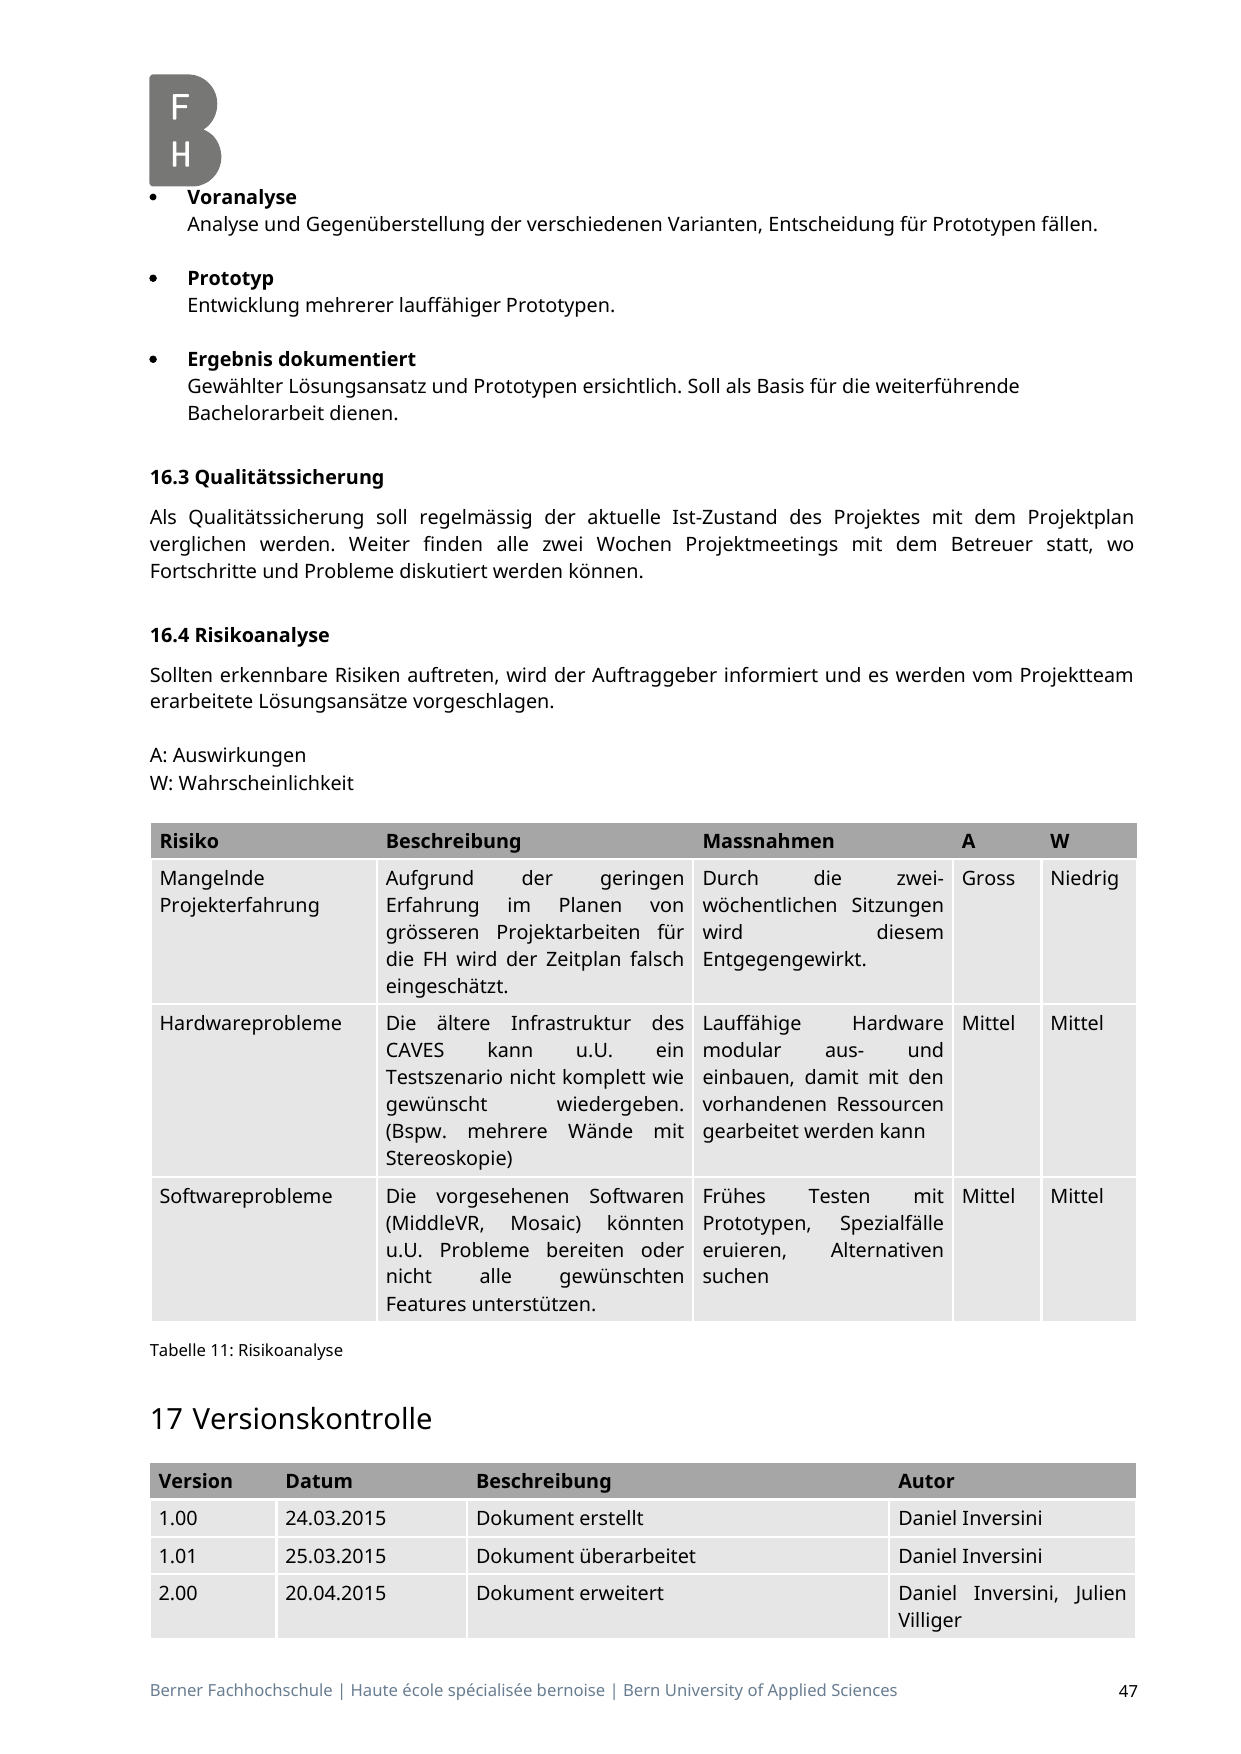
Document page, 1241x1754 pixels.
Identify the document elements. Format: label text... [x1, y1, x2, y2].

table_cell 1.01 [151, 1538, 275, 1573]
table_cell Frühes Testen mit Prototypen, Spezialfälle eruieren, Alternativen suchen [694, 1178, 952, 1321]
table_cell Dokument überarbeitet [468, 1538, 888, 1573]
table_cell Mittel [1043, 1178, 1136, 1321]
table_header A [953, 823, 1041, 858]
table_cell Daniel Inversini [890, 1538, 1135, 1573]
table_header Beschreibung [467, 1463, 889, 1498]
table_cell 25.03.2015 [278, 1538, 466, 1573]
table_header Beschreibung [377, 823, 693, 858]
table_header Version [150, 1463, 276, 1498]
text Als Qualitätssicherung soll regelmässig der aktuelle Ist-Zustand des Projektes mit dem Projektplan verglichen werden. Weiter finden alle zwei Wochen Projektmeetings mit dem Betreuer statt, wo Fortschritte und Probleme diskutiert werden können. [149, 503, 1136, 584]
table_cell Hardwareprobleme [152, 1005, 376, 1176]
table_header Risiko [151, 823, 377, 858]
list Voranalyse Analyse und Gegenüberstellung der verschiedenen Varianten, Entscheidung für Prototypen fällen. [149, 183, 1136, 237]
subtitle Versionskontrolle [149, 1398, 1136, 1438]
table_header Massnahmen [693, 823, 953, 858]
text Tabelle 11: Risikoanalyse [149, 1336, 1136, 1361]
table_cell Gross [954, 860, 1040, 1003]
list Prototyp Entwicklung mehrerer lauffähiger Prototypen. [149, 264, 1136, 318]
table_cell Daniel Inversini [890, 1501, 1135, 1536]
table_cell 1.00 [151, 1501, 275, 1536]
table_cell Mittel [954, 1178, 1040, 1321]
text W: Wahrscheinlichkeit [149, 769, 1136, 796]
table_cell Mangelnde Projekterfahrung [152, 860, 376, 1003]
table_header W [1041, 823, 1137, 858]
table_cell Dokument erweitert [468, 1575, 888, 1638]
list Ergebnis dokumentiert Gewählter Lösungsansatz und Prototypen ersichtlich. Soll als Basis für die weiterführende Bachelorarbeit dienen. [149, 345, 1136, 426]
table_cell Softwareprobleme [152, 1178, 376, 1321]
table_header Autor [889, 1463, 1136, 1498]
table_cell Lauffähige Hardware modular aus- und einbauen, damit mit den vorhandenen Ressourcen gearbeitet werden kann [694, 1005, 952, 1176]
table_cell 24.03.2015 [278, 1501, 466, 1536]
table_header Datum [276, 1463, 467, 1498]
table_cell Dokument erstellt [468, 1501, 888, 1536]
table_cell Durch die zwei-wöchentlichen Sitzungen wird diesem Entgegengewirkt. [694, 860, 952, 1003]
subtitle Risikoanalyse [149, 621, 1136, 648]
table_cell Daniel Inversini, Julien Villiger [890, 1575, 1135, 1638]
table_cell 2.00 [151, 1575, 275, 1638]
table_cell Die vorgesehenen Softwaren (MiddleVR, Mosaic) könnten u.U. Probleme bereiten oder nicht alle gewünschten Features unterstützen. [378, 1178, 692, 1321]
subtitle Qualitätssicherung [149, 463, 1136, 490]
text A: Auswirkungen [149, 742, 1136, 769]
table_cell Aufgrund der geringen Erfahrung im Planen von grösseren Projektarbeiten für die FH wird der Zeitplan falsch eingeschätzt. [378, 860, 692, 1003]
table_cell Mittel [1043, 1005, 1136, 1176]
table_cell Niedrig [1043, 860, 1136, 1003]
table_cell Mittel [954, 1005, 1040, 1176]
table_cell Die ältere Infrastruktur des CAVES kann u.U. ein Testszenario nicht komplett wie gewünscht wiedergeben. (Bspw. mehrere Wände mit Stereoskopie) [378, 1005, 692, 1176]
text Sollten erkennbare Risiken auftreten, wird der Auftraggeber informiert und es werden vom Projektteam erarbeitete Lösungsansätze vorgeschlagen. [149, 661, 1136, 715]
table_cell 20.04.2015 [278, 1575, 466, 1638]
